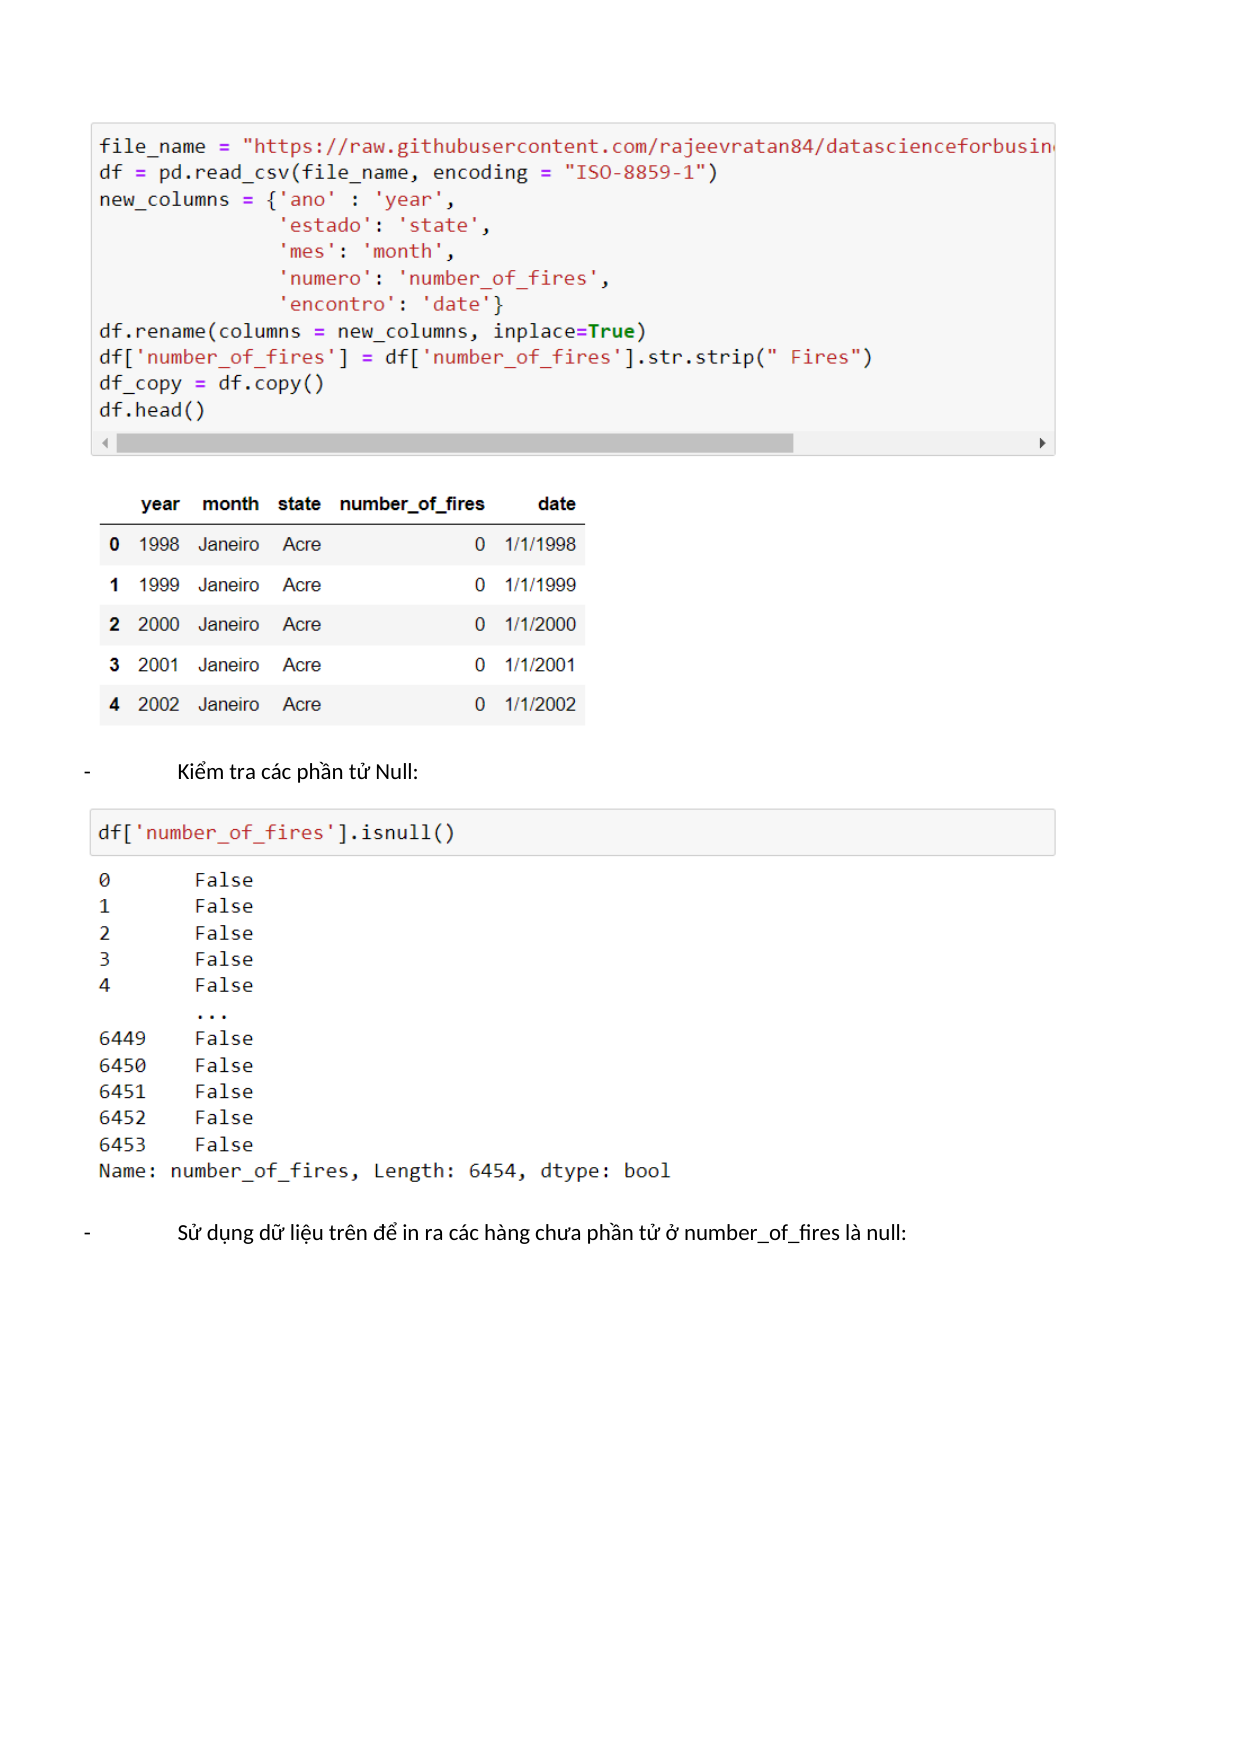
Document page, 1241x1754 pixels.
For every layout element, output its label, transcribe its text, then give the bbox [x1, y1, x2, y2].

list Kiểm tra các phần tử Null: [83, 757, 1152, 785]
list Sử dụng dữ liệu trên để in ra các hàng chưa phần tử ở number_of_fires là null: [83, 1218, 1152, 1246]
picture [83, 118, 1058, 739]
picture [83, 803, 1058, 1200]
